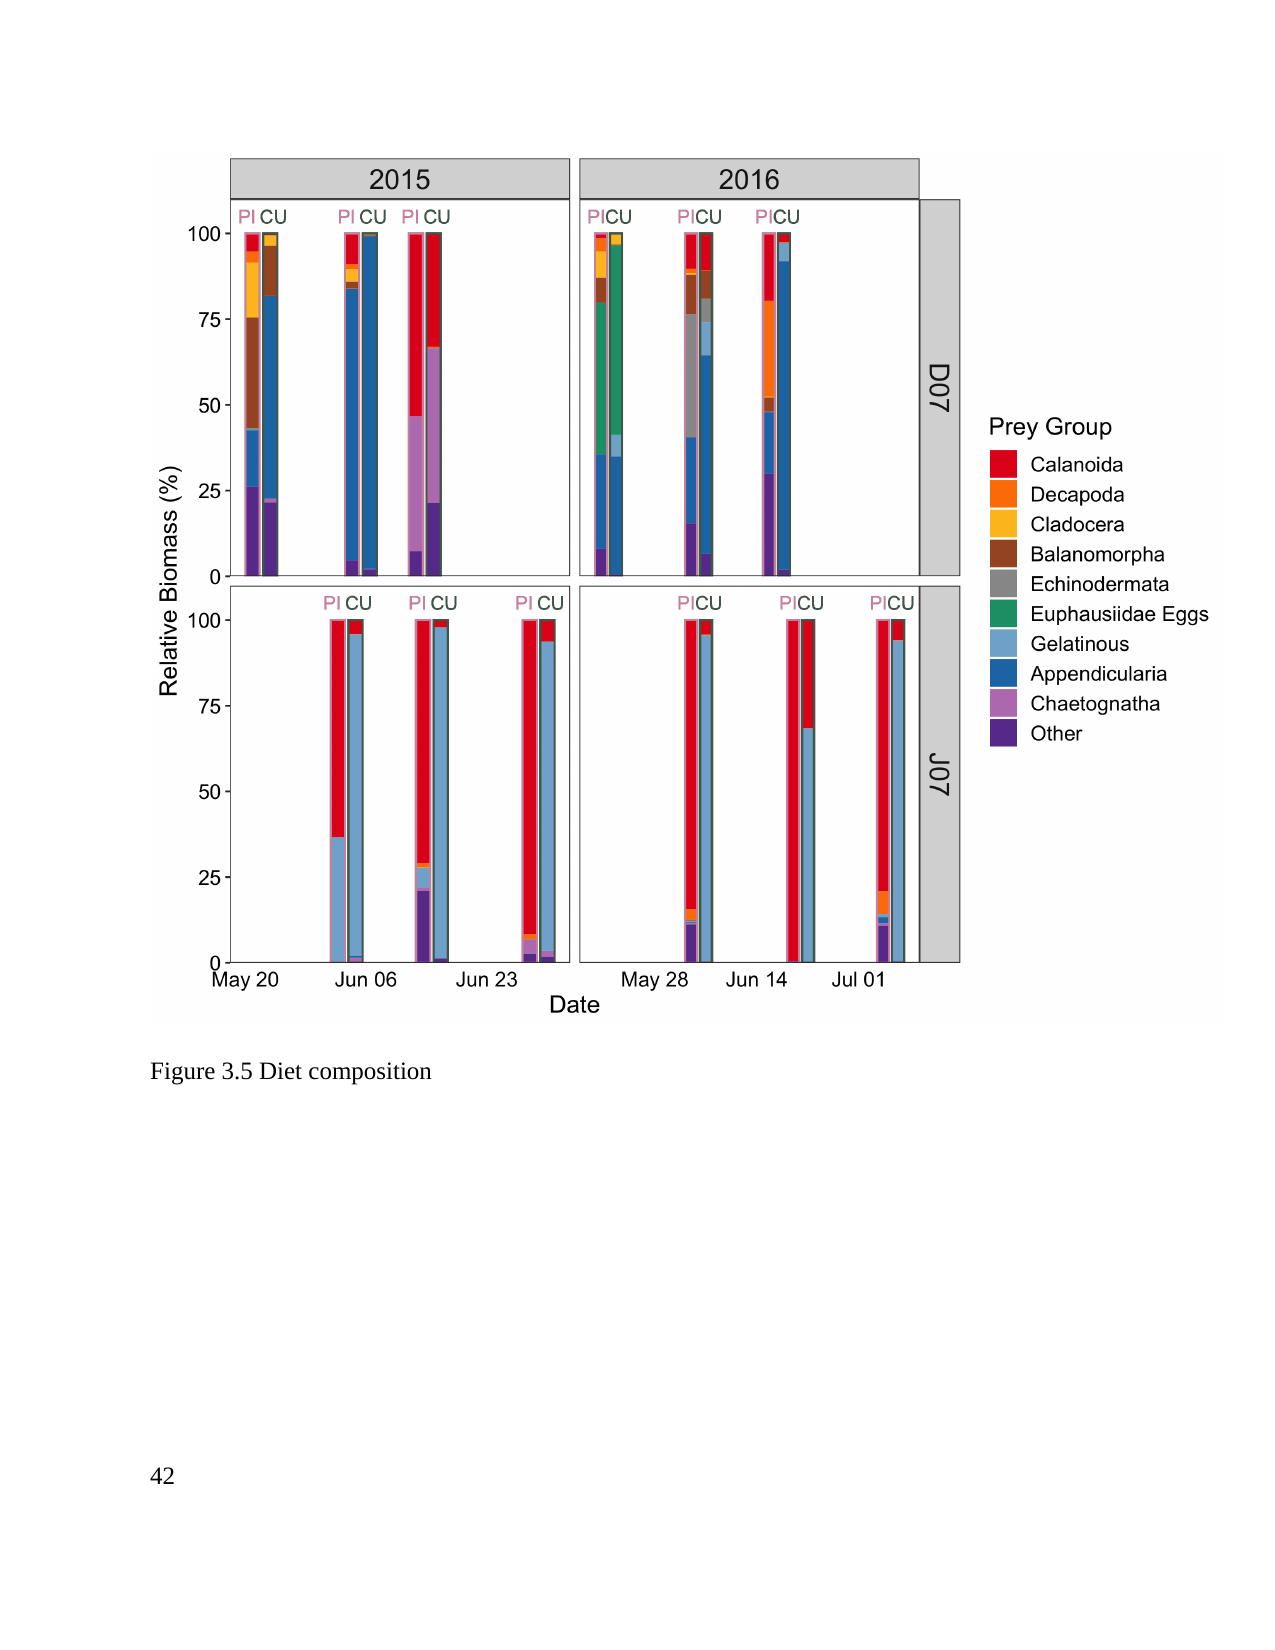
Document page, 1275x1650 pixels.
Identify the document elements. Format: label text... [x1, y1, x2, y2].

text Figure 3.5 Diet composition [150, 1056, 1125, 1084]
picture [150, 150, 1228, 1027]
